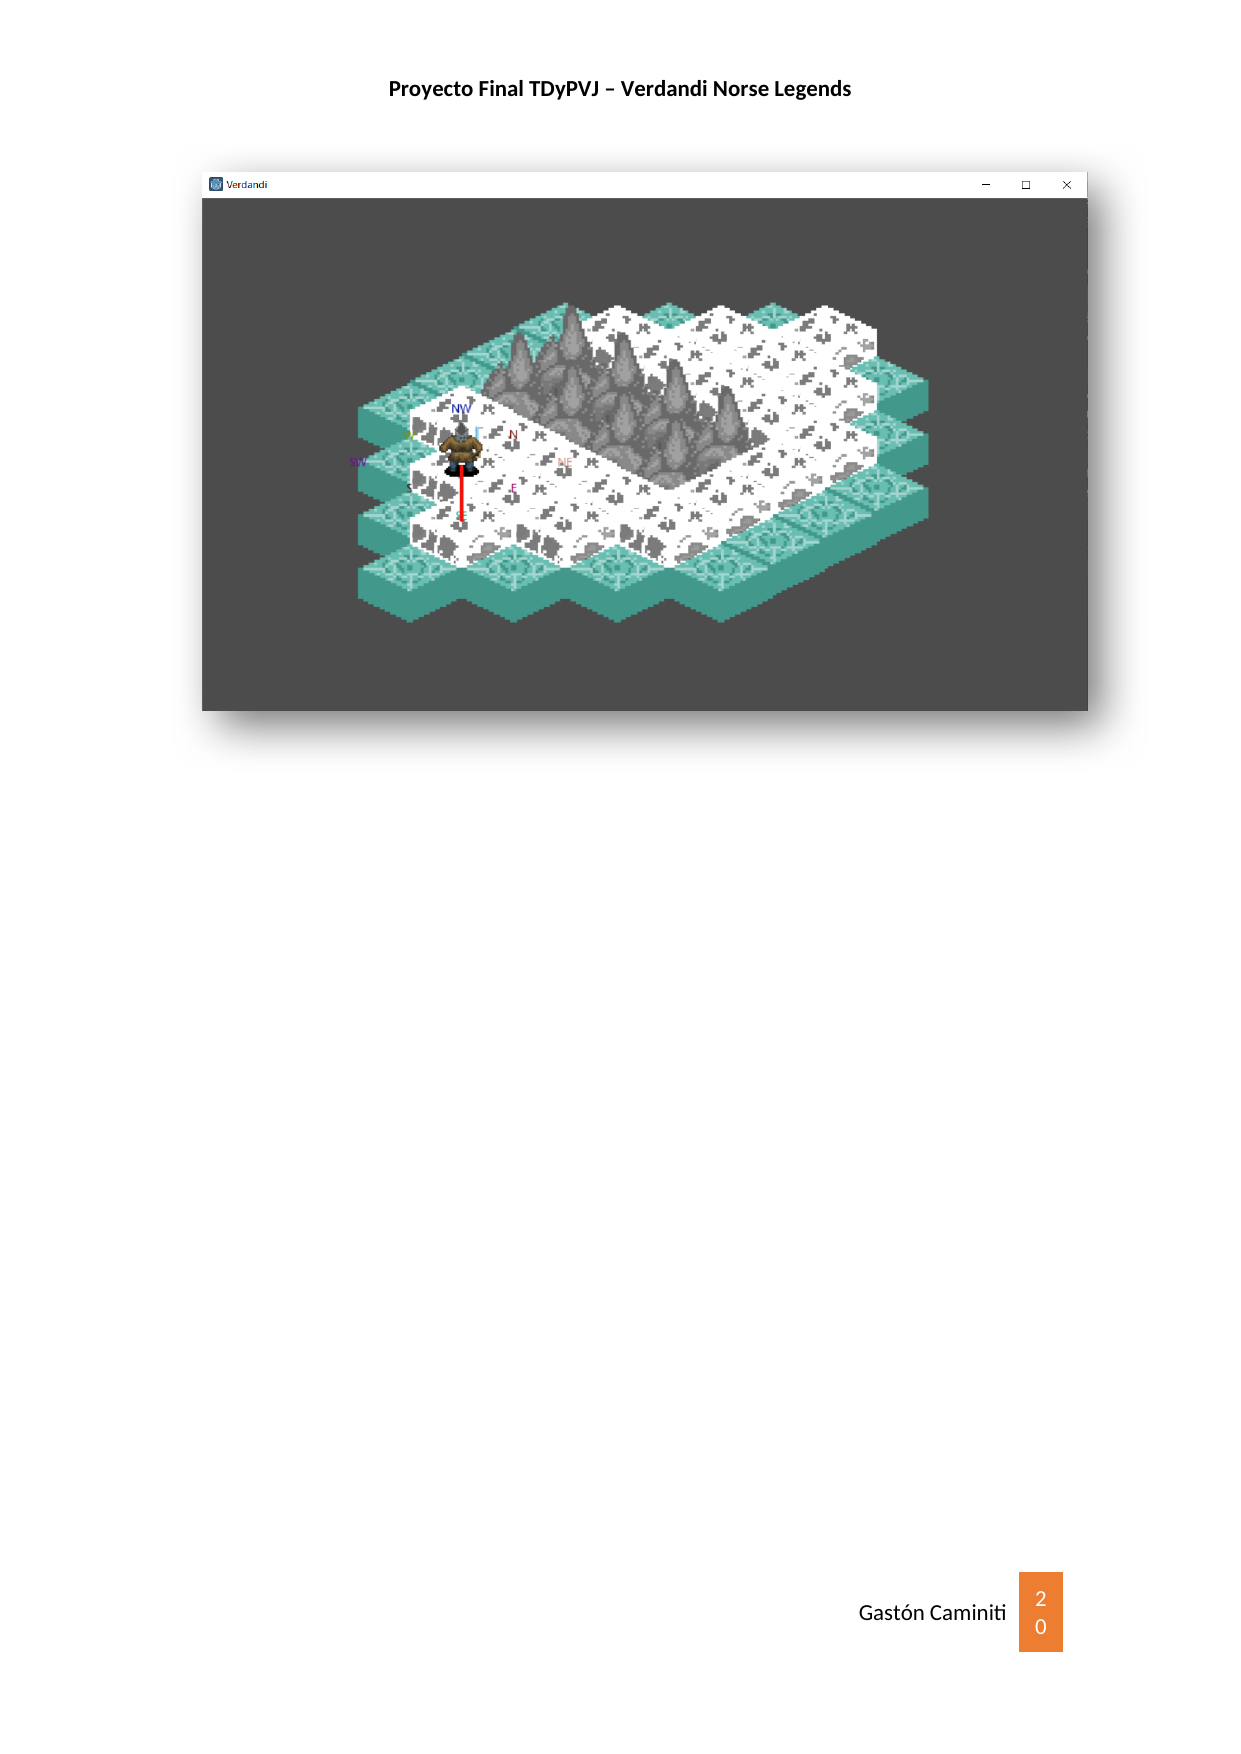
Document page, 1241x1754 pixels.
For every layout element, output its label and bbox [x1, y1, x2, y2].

picture [202, 172, 1088, 711]
